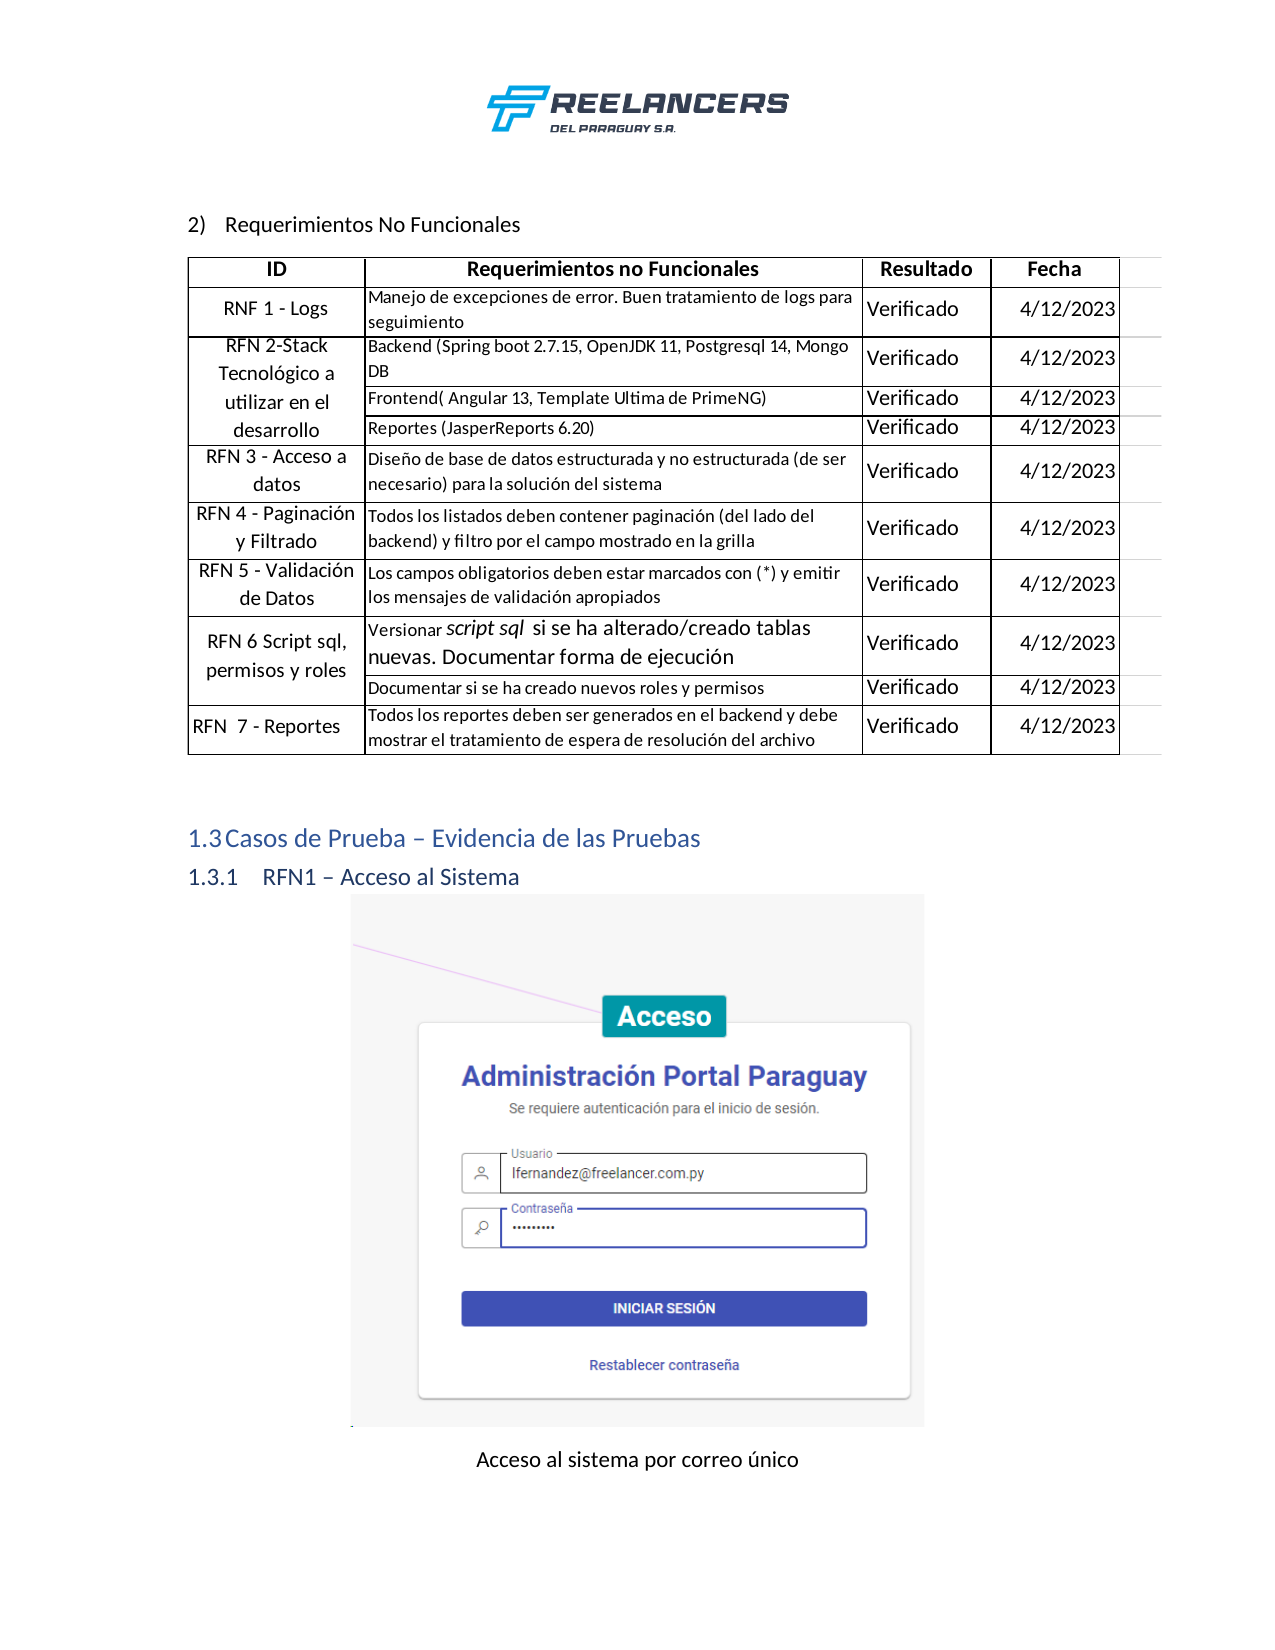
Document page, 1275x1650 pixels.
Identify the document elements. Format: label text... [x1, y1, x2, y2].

picture [477, 75, 798, 143]
subtitle RFN1 – Acceso al Sistema [187, 861, 1125, 892]
picture [350, 894, 925, 1427]
subtitle Casos de Prueba – Evidencia de las Pruebas [187, 821, 1125, 854]
list Requerimientos No Funcionales [187, 210, 1125, 238]
text Acceso al sistema por correo único [150, 1445, 1125, 1473]
